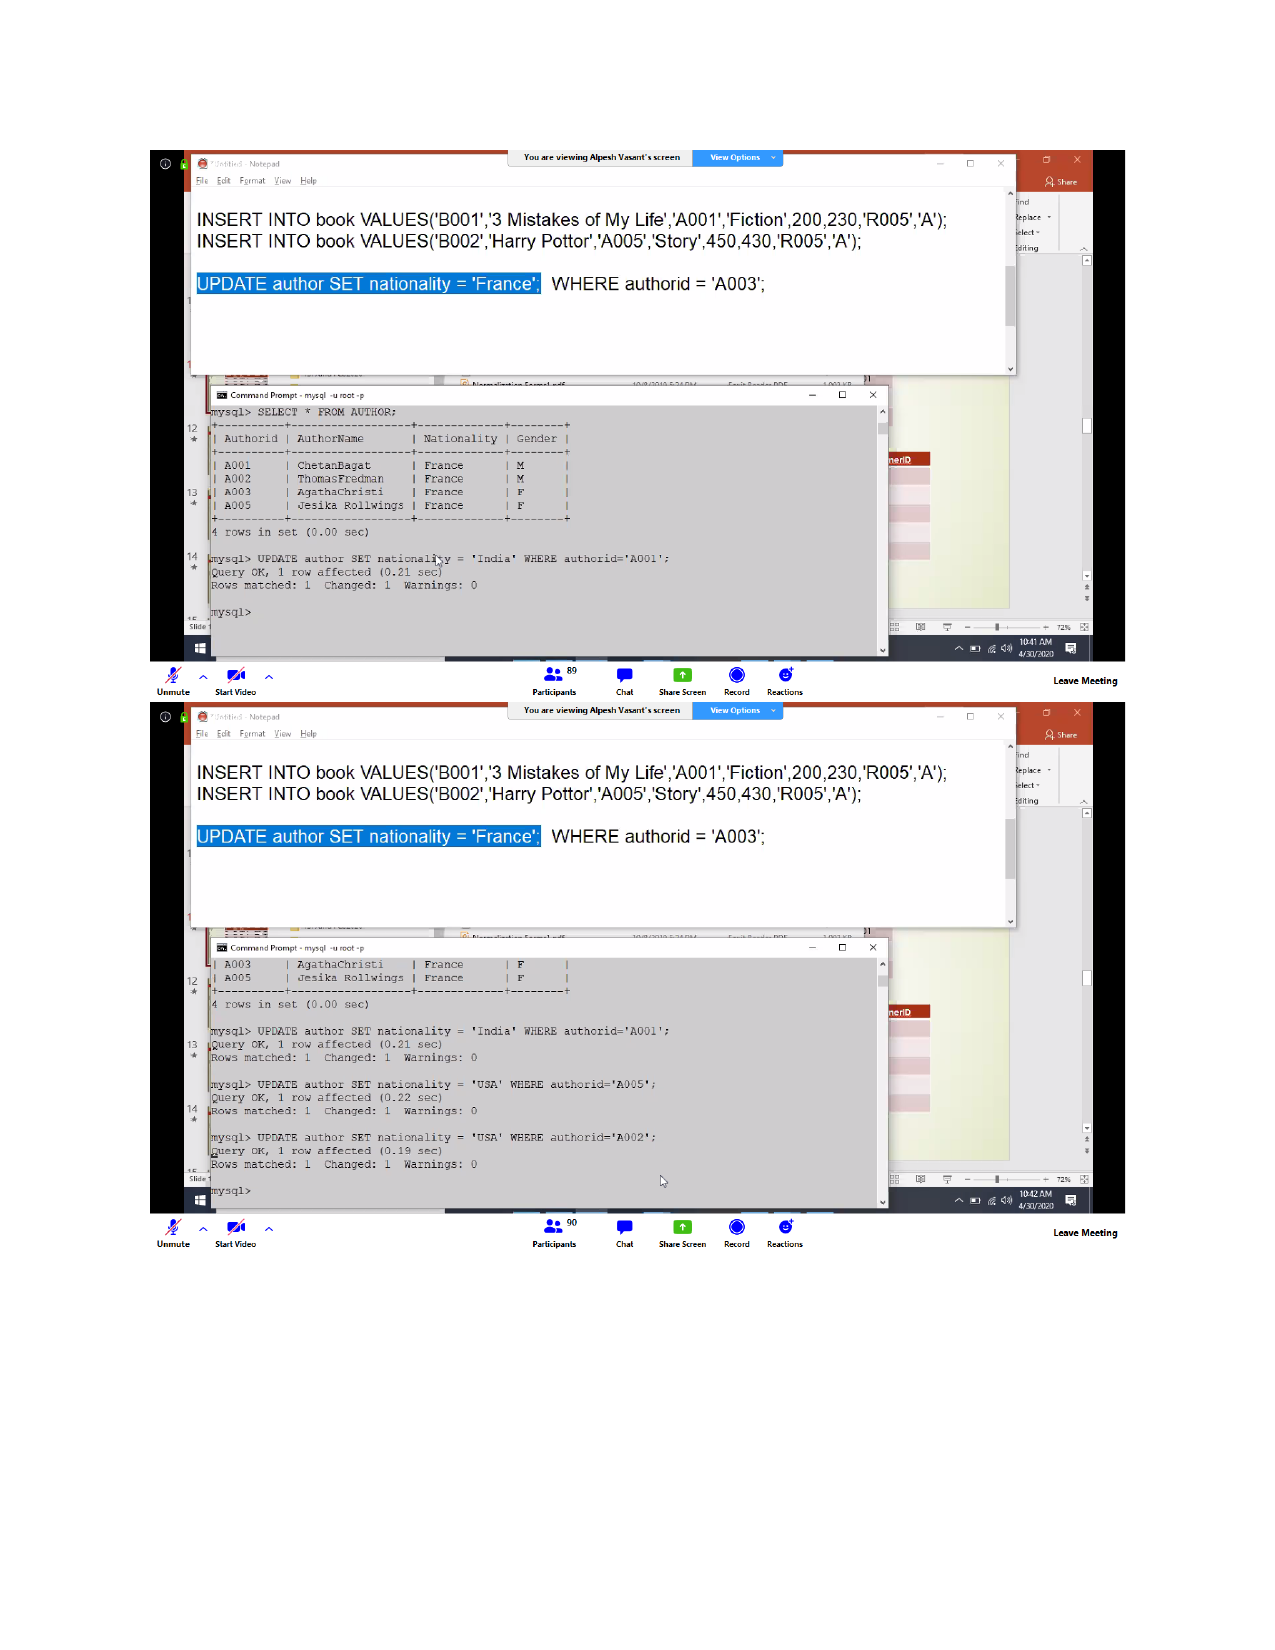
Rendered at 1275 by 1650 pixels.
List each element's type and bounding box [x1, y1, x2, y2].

picture [150, 150, 1125, 699]
picture [150, 702, 1125, 1251]
